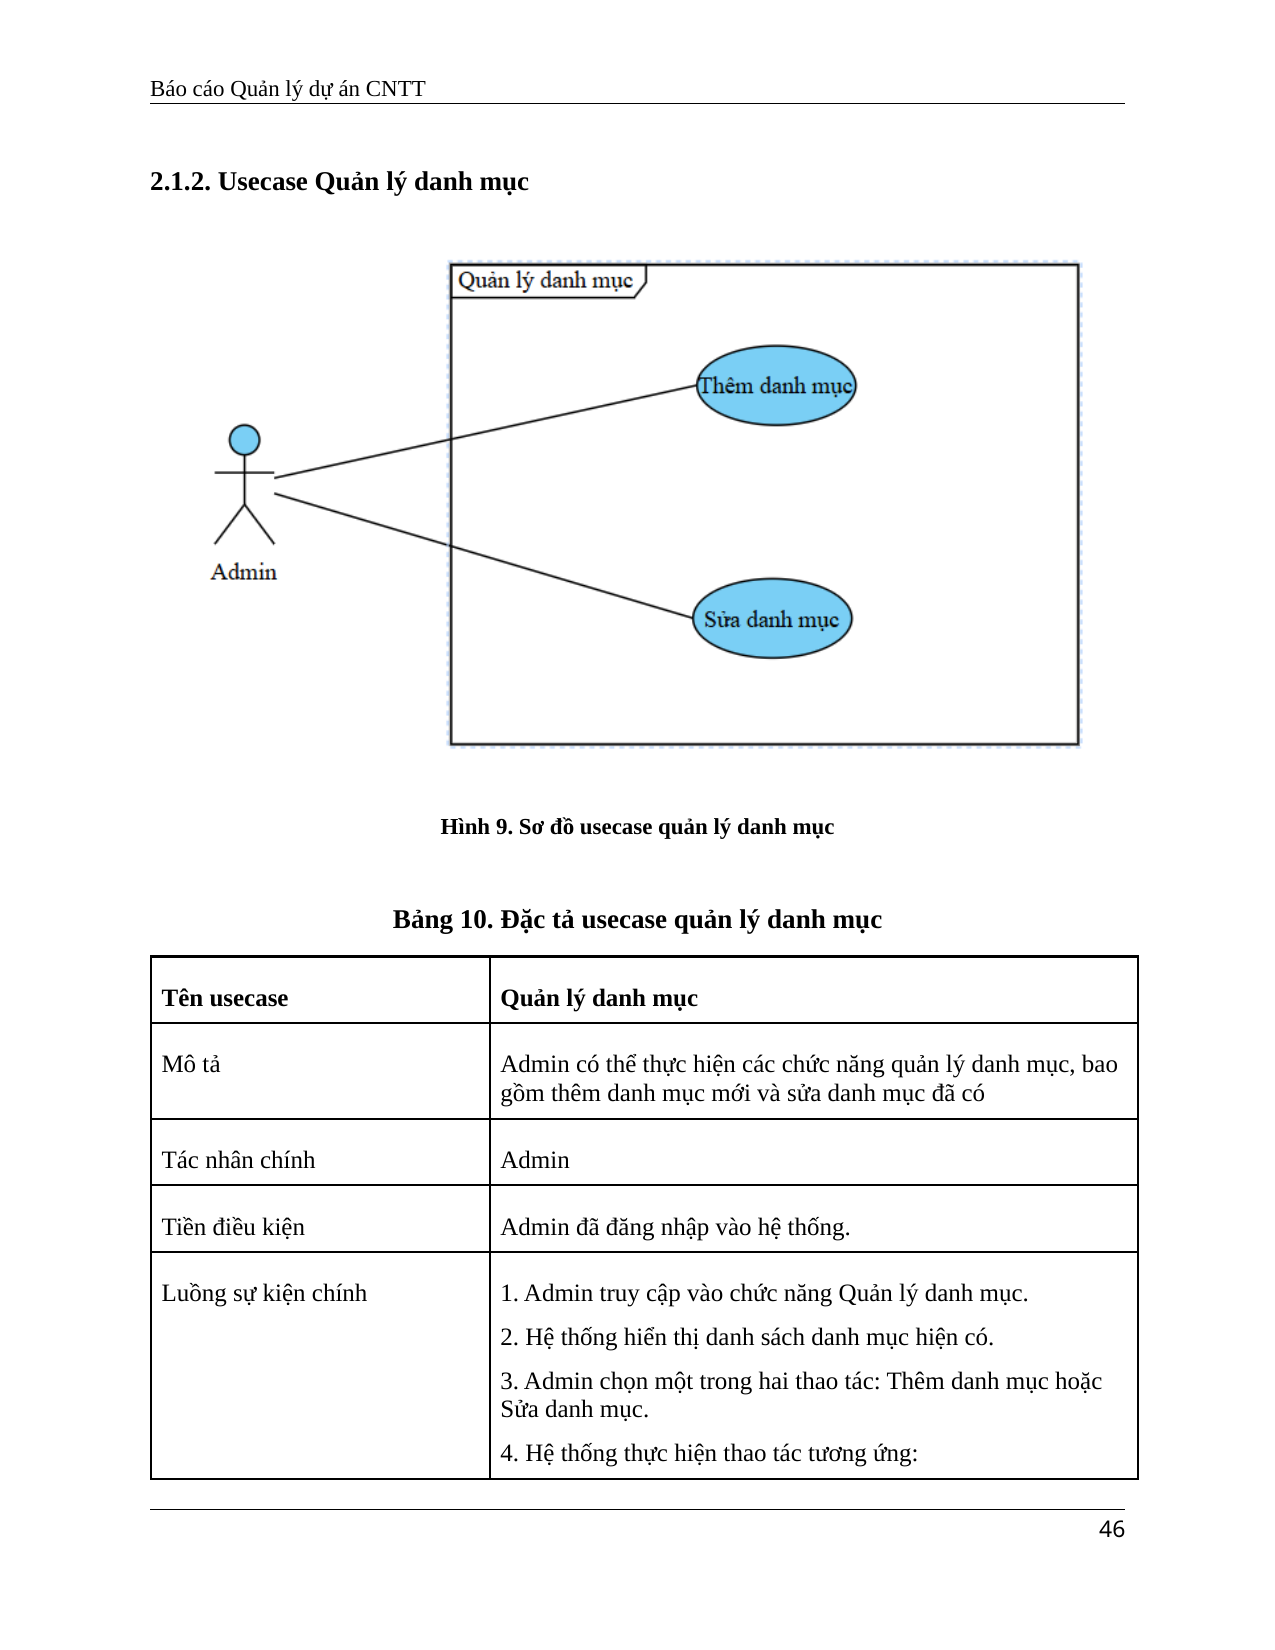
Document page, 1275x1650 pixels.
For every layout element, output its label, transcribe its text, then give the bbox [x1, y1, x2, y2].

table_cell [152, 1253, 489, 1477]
text Bảng 10. Đặc tả usecase quản lý danh mục [150, 903, 1125, 934]
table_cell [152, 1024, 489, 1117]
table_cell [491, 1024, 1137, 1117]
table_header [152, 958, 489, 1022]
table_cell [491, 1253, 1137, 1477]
text Hình 9. Sơ đồ usecase quản lý danh mục [150, 813, 1125, 839]
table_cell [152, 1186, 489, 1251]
picture [187, 223, 1129, 799]
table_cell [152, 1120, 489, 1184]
text 2.1.2. Usecase Quản lý danh mục [150, 165, 1125, 196]
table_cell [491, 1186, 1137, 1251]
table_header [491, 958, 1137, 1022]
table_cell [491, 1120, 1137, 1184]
